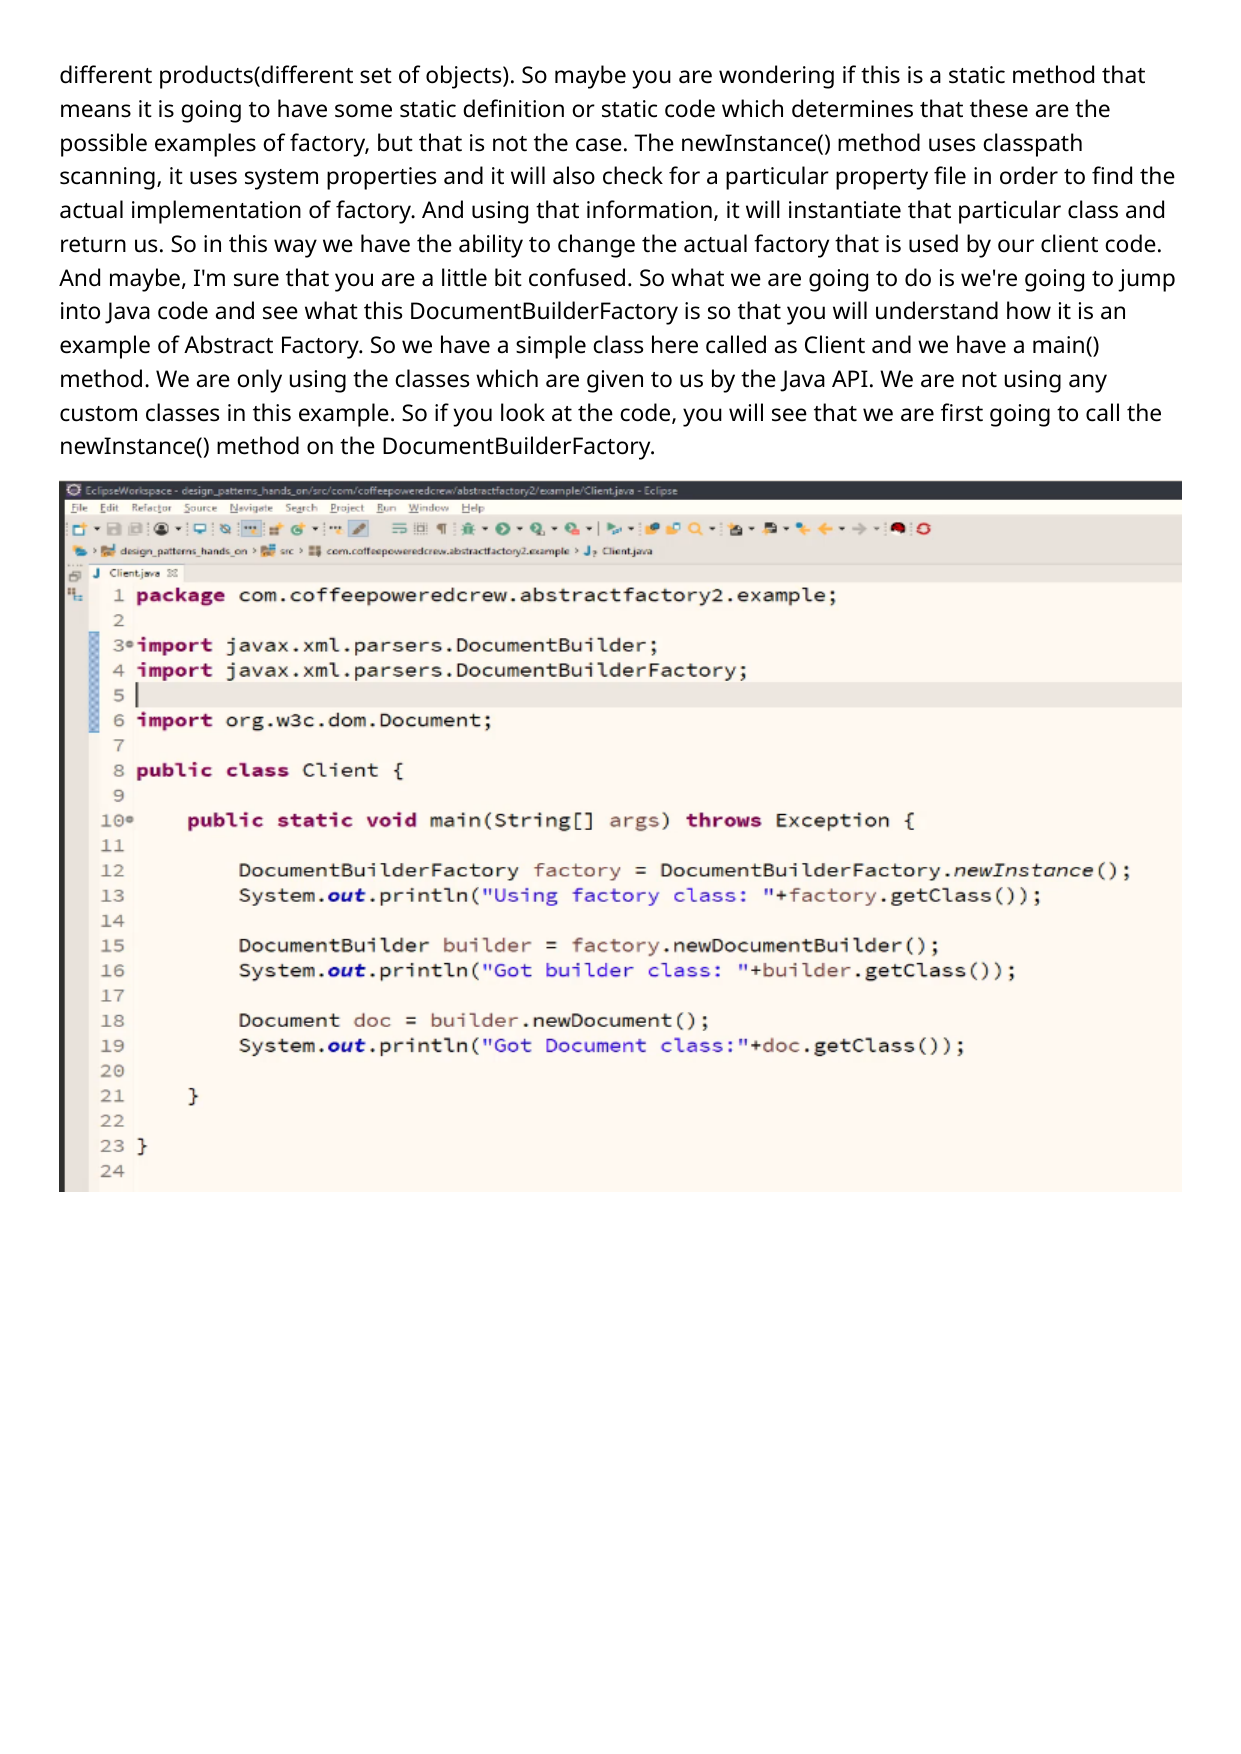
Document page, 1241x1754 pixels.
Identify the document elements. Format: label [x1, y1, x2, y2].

picture [59, 480, 1182, 1192]
text [59, 59, 1181, 462]
